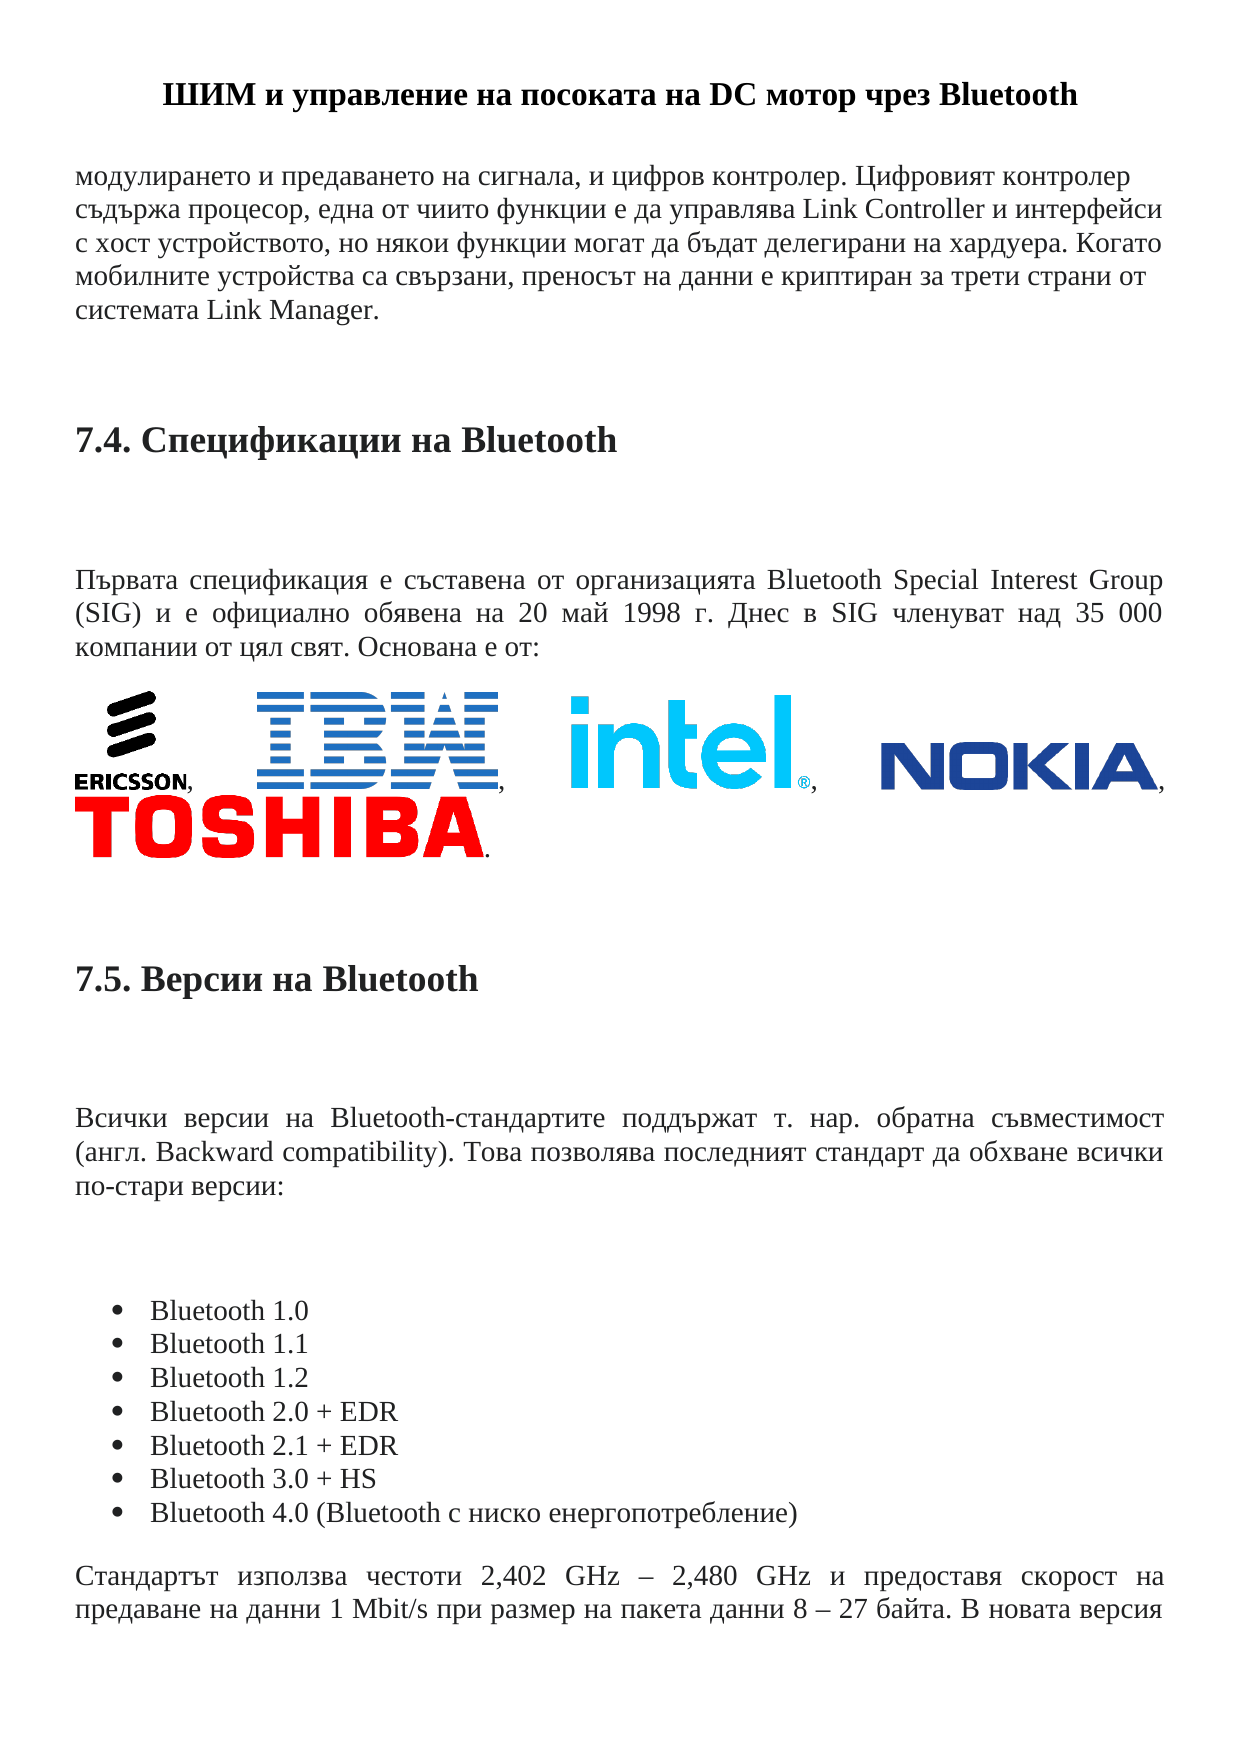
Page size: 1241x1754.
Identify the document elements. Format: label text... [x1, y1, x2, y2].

list Bluetooth 2.0 + EDR [112, 1394, 1165, 1428]
text Всички версии на Bluetooth-стандартите поддържат т. нар. обратна съвместимост (англ. Backward compatibility). Това позволява последният стандарт да обхване всички по-стари версии: [75, 1101, 1165, 1201]
picture [718, 738, 749, 750]
picture [257, 692, 498, 789]
list Bluetooth 1.2 [112, 1360, 1165, 1394]
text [75, 1558, 1165, 1625]
text Първата спецификация е съставена от организацията Bluetooth Special Interest Group (SIG) и е официално обявена на 20 май 1998 г. Днес в SIG членуват над 35 000 компании от цял свят. Основана е от: [75, 562, 1165, 662]
list Bluetooth 3.0 + HS [112, 1461, 1165, 1495]
text 7.4. Спецификации на Bluetooth [75, 417, 1165, 460]
picture [881, 742, 1158, 790]
picture [568, 693, 811, 790]
list Bluetooth 4.0 (Bluetooth с ниско енергопотребление) [112, 1495, 1165, 1528]
picture [75, 691, 187, 790]
list Bluetooth 1.1 [112, 1327, 1165, 1360]
list Bluetooth 1.0 [112, 1293, 1165, 1327]
list Bluetooth 2.1 + EDR [112, 1428, 1165, 1461]
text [75, 158, 1165, 325]
text 7.5. Версии на Bluetooth [75, 956, 1165, 999]
picture [75, 795, 484, 858]
